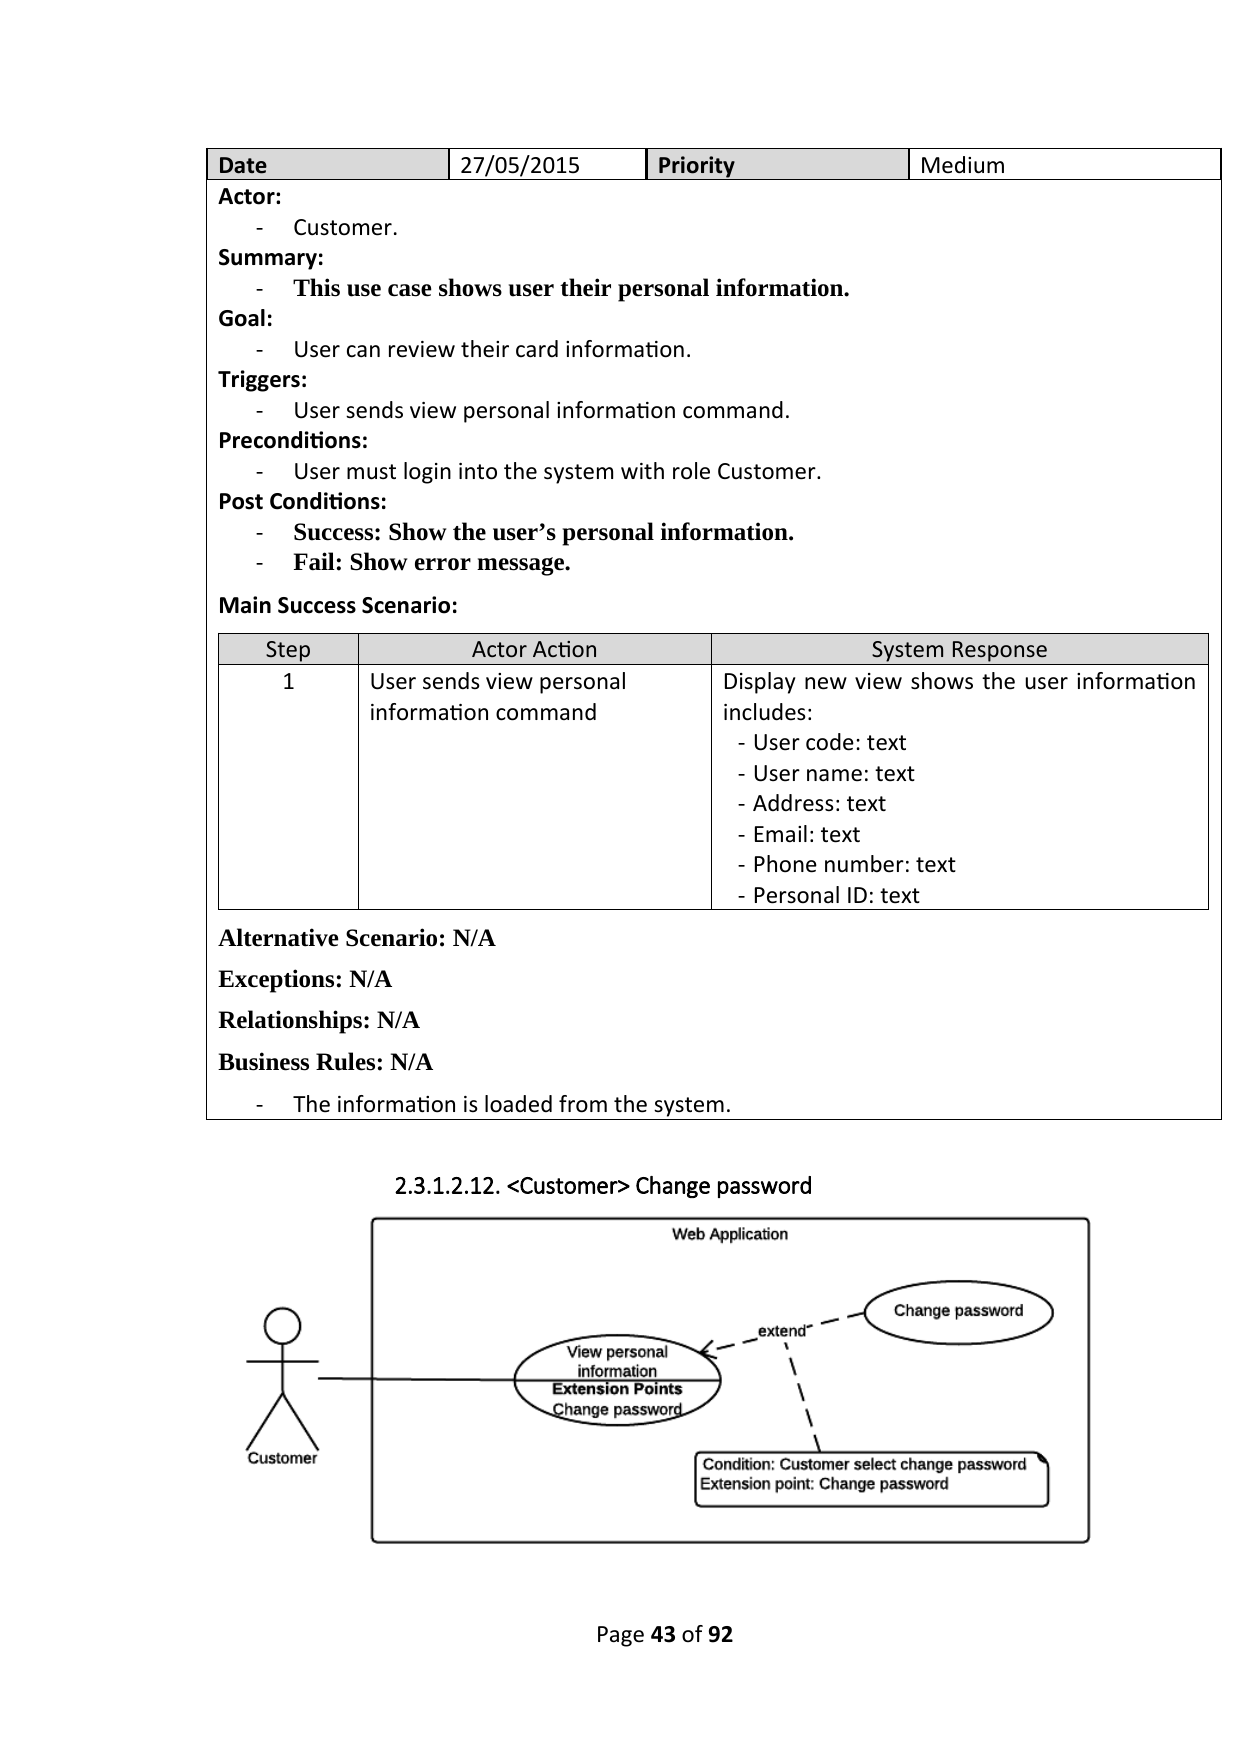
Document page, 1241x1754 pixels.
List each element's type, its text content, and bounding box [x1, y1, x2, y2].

picture [207, 1201, 1122, 1568]
table_cell Priority [648, 149, 908, 179]
table_cell Actor: Customer. Summary: This use case shows user their personal information. Goal: User can review their card information. Triggers: User sends view personal information command. Preconditions: User must login into the system with role Customer. Post Conditions: Success: Show the user’s personal information. Fail: Show error message. Main Success Scenario: Alternative Scenario: N/A Exceptions: N/A Relationships: N/A Business Rules: N/A The information is loaded from the system. [207, 180, 1221, 1118]
table_cell 27/05/2015 [450, 149, 645, 179]
subtitle <Customer> Change password [394, 1169, 1122, 1199]
table_cell Date [208, 149, 448, 179]
table_cell Medium [910, 149, 1220, 179]
